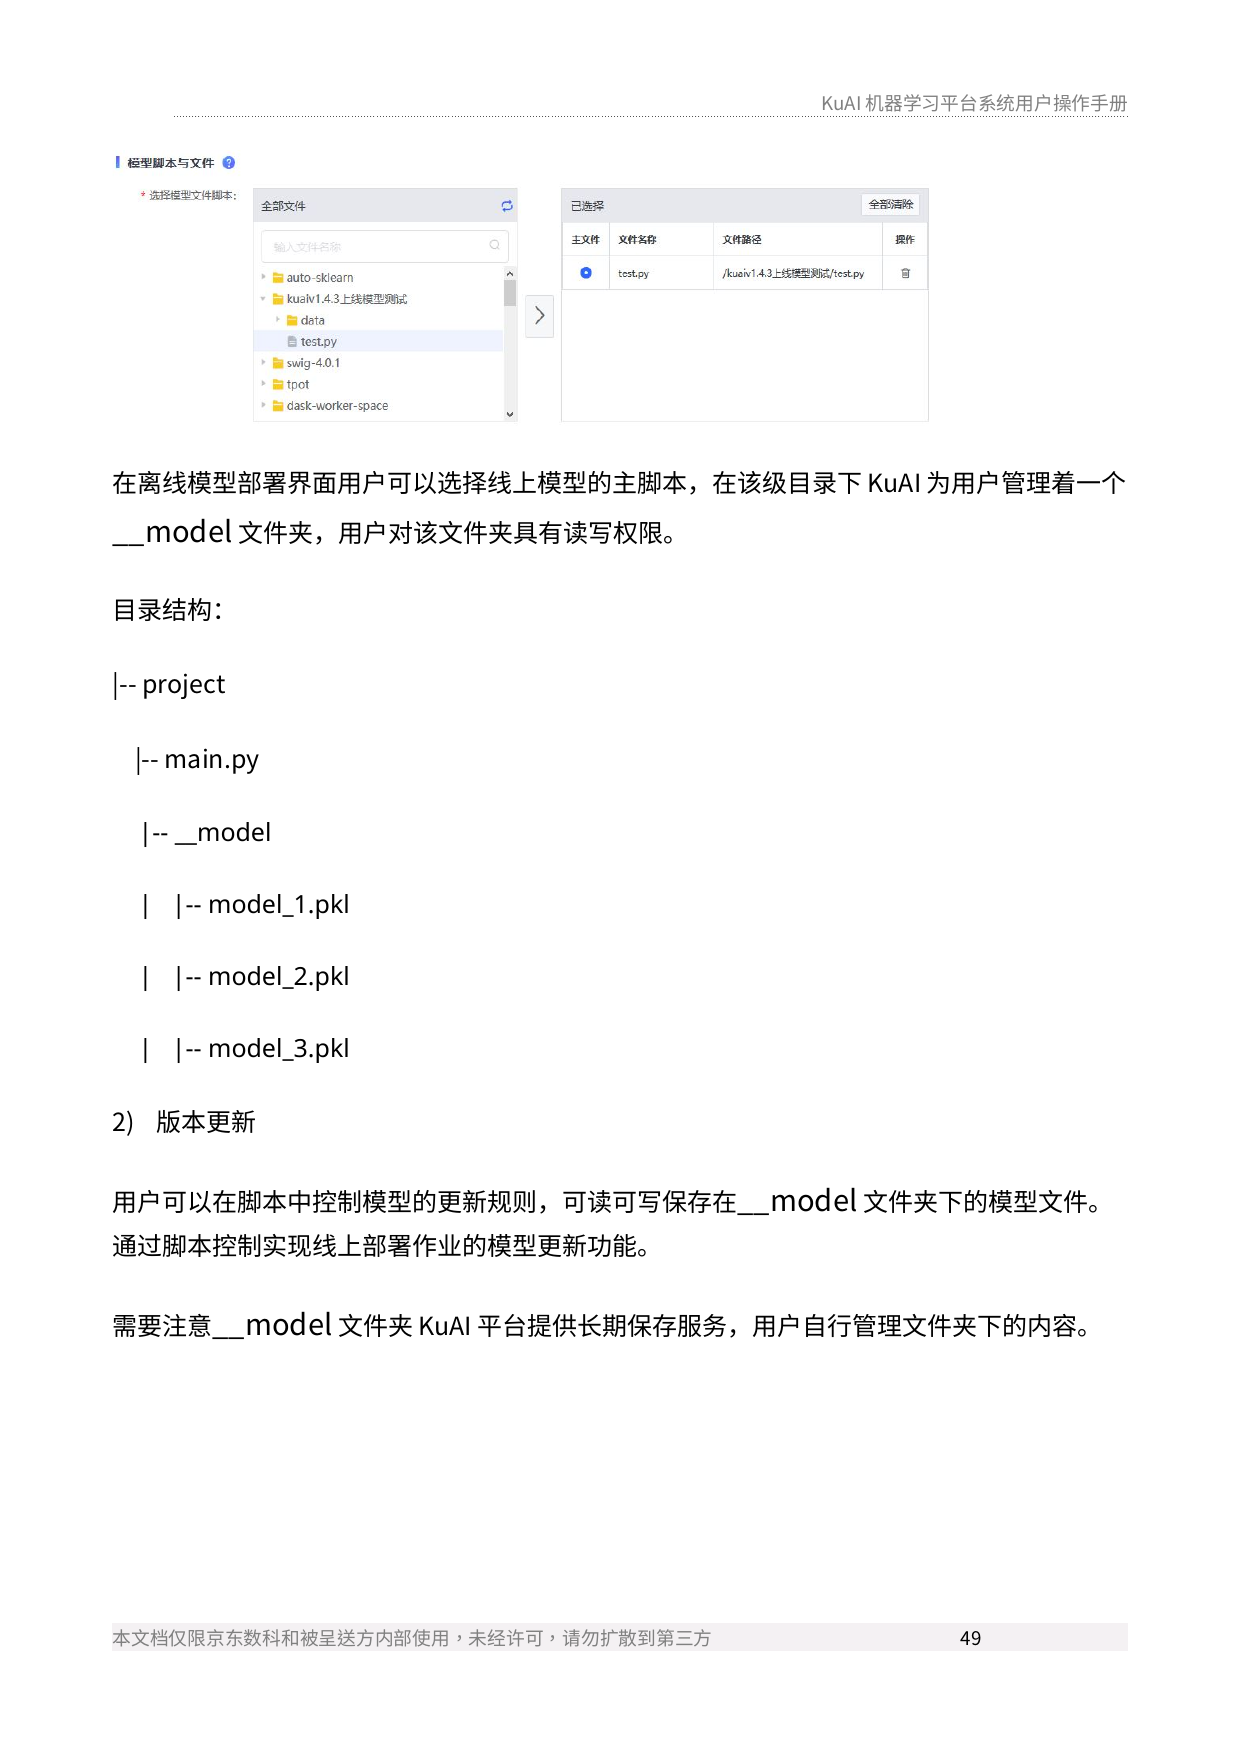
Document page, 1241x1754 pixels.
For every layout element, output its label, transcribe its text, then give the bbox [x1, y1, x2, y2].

text |-- __model [112, 814, 1128, 848]
text |-- project [112, 665, 1128, 701]
text 用户可以在脚本中控制模型的更新规则，可读可写保存在__model文件夹下的模型文件。通过脚本控制实现线上部署作业的模型更新功能。 [112, 1177, 1128, 1263]
text 目录结构： [112, 590, 1128, 626]
list 版本更新 [112, 1103, 1128, 1139]
text |-- main.py [112, 739, 1128, 776]
text | |-- model_1.pkl [112, 886, 1128, 920]
text 在离线模型部署界面用户可以选择线上模型的主脚本，在该级目录下KuAI为用户管理着一个__model文件夹，用户对该文件夹具有读写权限。 [112, 463, 1128, 551]
text | |-- model_3.pkl [112, 1031, 1128, 1064]
picture [112, 150, 946, 435]
text 需要注意__model文件夹KuAI平台提供长期保存服务，用户自行管理文件夹下的内容。 [112, 1301, 1128, 1344]
text | |-- model_2.pkl [112, 958, 1128, 992]
